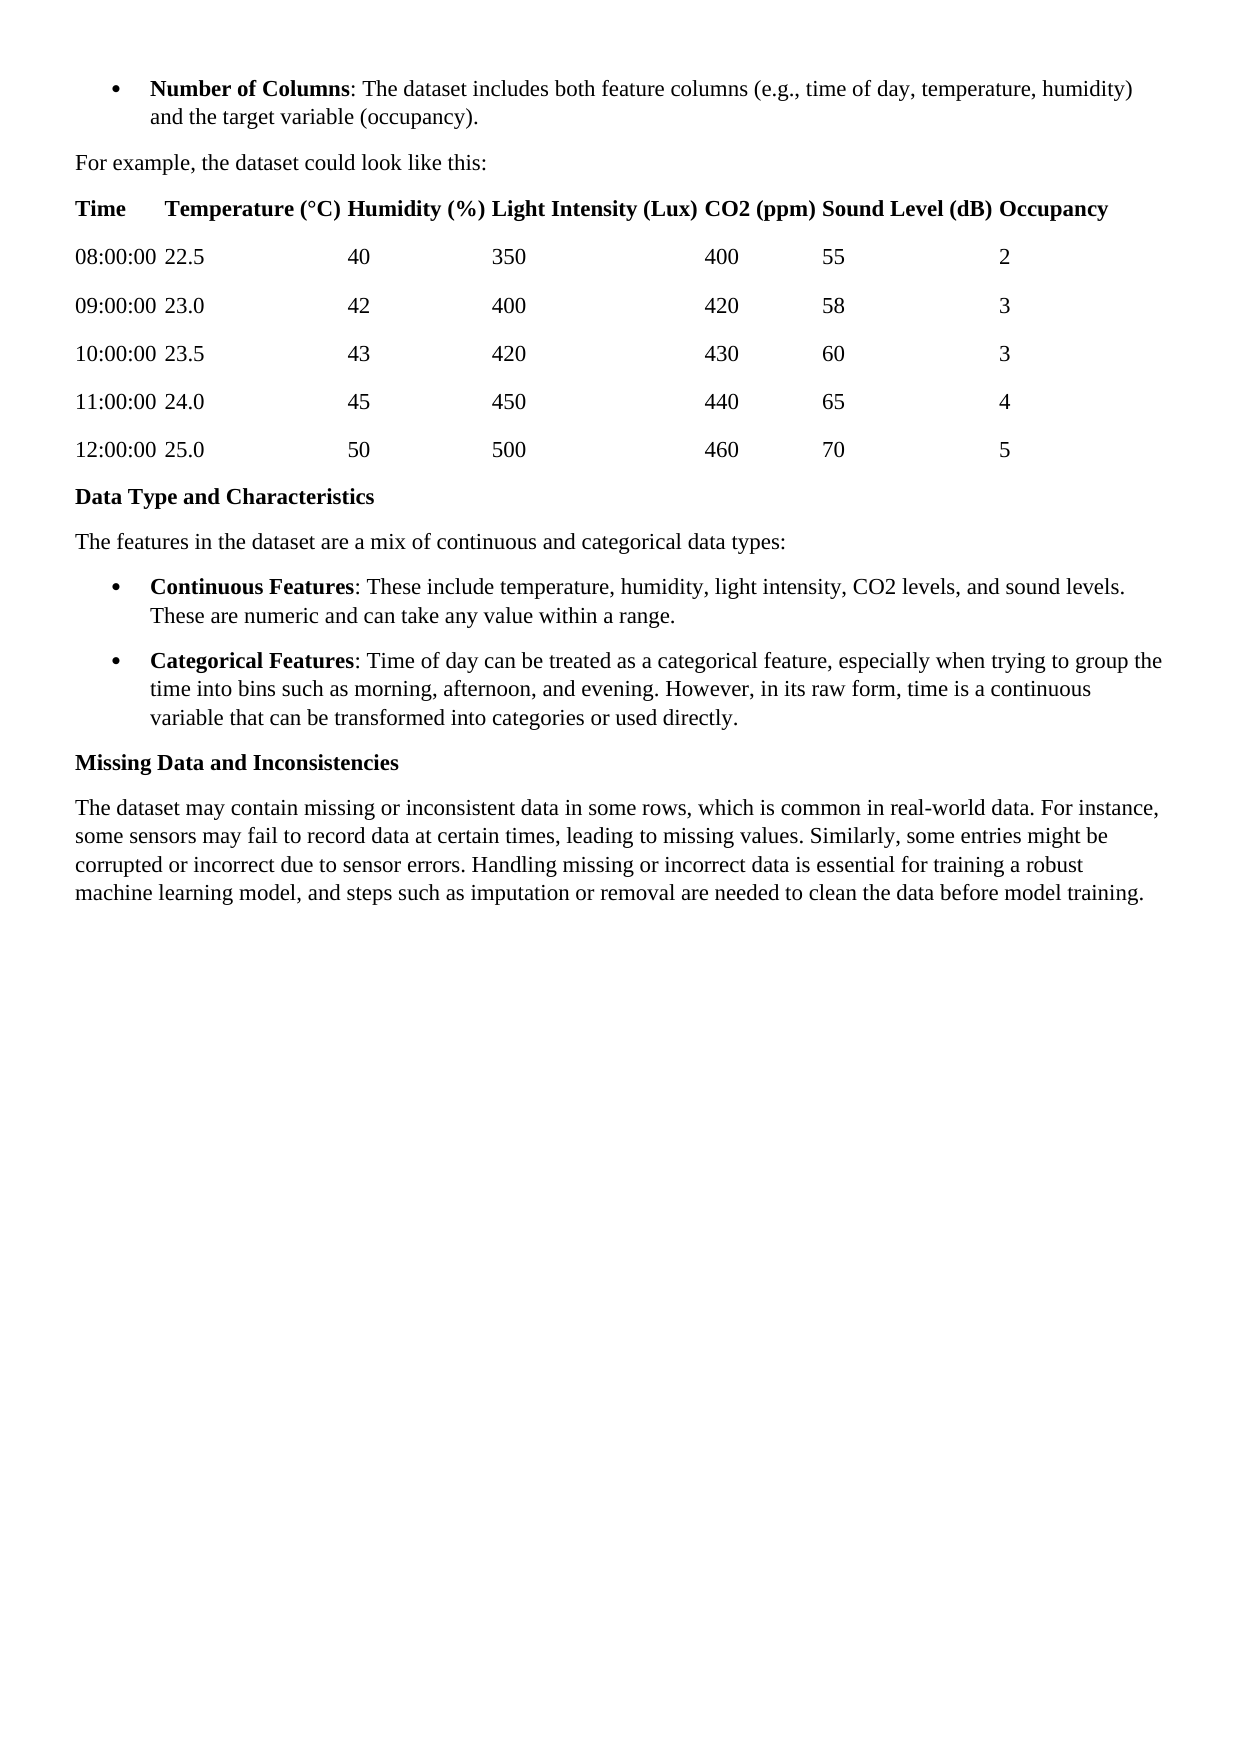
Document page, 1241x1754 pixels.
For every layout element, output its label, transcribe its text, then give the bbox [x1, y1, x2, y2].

table_cell 24.0 [163, 387, 346, 435]
table_header Time [74, 194, 163, 242]
table_cell 420 [490, 338, 703, 387]
table_cell 23.5 [163, 338, 346, 387]
text The dataset may contain missing or inconsistent data in some rows, which is common in real-world data. For instance, some sensors may fail to record data at certain times, leading to missing values. Similarly, some entries might be corrupted or incorrect due to sensor errors. Handling missing or incorrect data is essential for training a robust machine learning model, and steps such as imputation or removal are needed to clean the data before model training. [75, 794, 1165, 906]
text Missing Data and Inconsistencies [75, 749, 1165, 775]
table_cell 50 [346, 435, 490, 483]
table_cell 3 [998, 338, 1115, 387]
text The features in the dataset are a mix of continuous and categorical data types: [75, 528, 1165, 554]
table_header Occupancy [998, 194, 1115, 242]
table_cell 460 [703, 435, 820, 483]
table_cell 55 [820, 242, 997, 290]
table_cell 5 [998, 435, 1115, 483]
table_cell 58 [820, 290, 997, 338]
table_header Sound Level (dB) [820, 194, 997, 242]
table_cell 11:00:00 [74, 387, 163, 435]
table_cell 09:00:00 [74, 290, 163, 338]
list Number of Columns: The dataset includes both feature columns (e.g., time of day, temperature, humidity) and the target variable (occupancy). [112, 75, 1165, 130]
table_cell 500 [490, 435, 703, 483]
table_cell 430 [703, 338, 820, 387]
table_cell 40 [346, 242, 490, 290]
table_header Temperature (°C) [163, 194, 346, 242]
table_cell 350 [490, 242, 703, 290]
list Continuous Features: These include temperature, humidity, light intensity, CO2 levels, and sound levels. These are numeric and can take any value within a range. [112, 573, 1165, 628]
table_cell 440 [703, 387, 820, 435]
table_cell 3 [998, 290, 1115, 338]
table_cell 42 [346, 290, 490, 338]
table_cell 23.0 [163, 290, 346, 338]
table_header Humidity (%) [346, 194, 490, 242]
table_header Light Intensity (Lux) [490, 194, 703, 242]
table_cell 25.0 [163, 435, 346, 483]
table_cell 2 [998, 242, 1115, 290]
table_cell 4 [998, 387, 1115, 435]
table_cell 60 [820, 338, 997, 387]
table_cell 450 [490, 387, 703, 435]
table_cell 10:00:00 [74, 338, 163, 387]
list Categorical Features: Time of day can be treated as a categorical feature, especially when trying to group the time into bins such as morning, afternoon, and evening. However, in its raw form, time is a continuous variable that can be transformed into categories or used directly. [112, 647, 1165, 730]
text Data Type and Characteristics [75, 483, 1165, 509]
table_cell 65 [820, 387, 997, 435]
table_cell 08:00:00 [74, 242, 163, 290]
table_cell 43 [346, 338, 490, 387]
table_cell 400 [703, 242, 820, 290]
table_header CO2 (ppm) [703, 194, 820, 242]
table_cell 45 [346, 387, 490, 435]
table_cell 420 [703, 290, 820, 338]
table_cell 22.5 [163, 242, 346, 290]
table_cell 70 [820, 435, 997, 483]
table_cell 400 [490, 290, 703, 338]
text For example, the dataset could look like this: [75, 148, 1165, 175]
table_cell 12:00:00 [74, 435, 163, 483]
